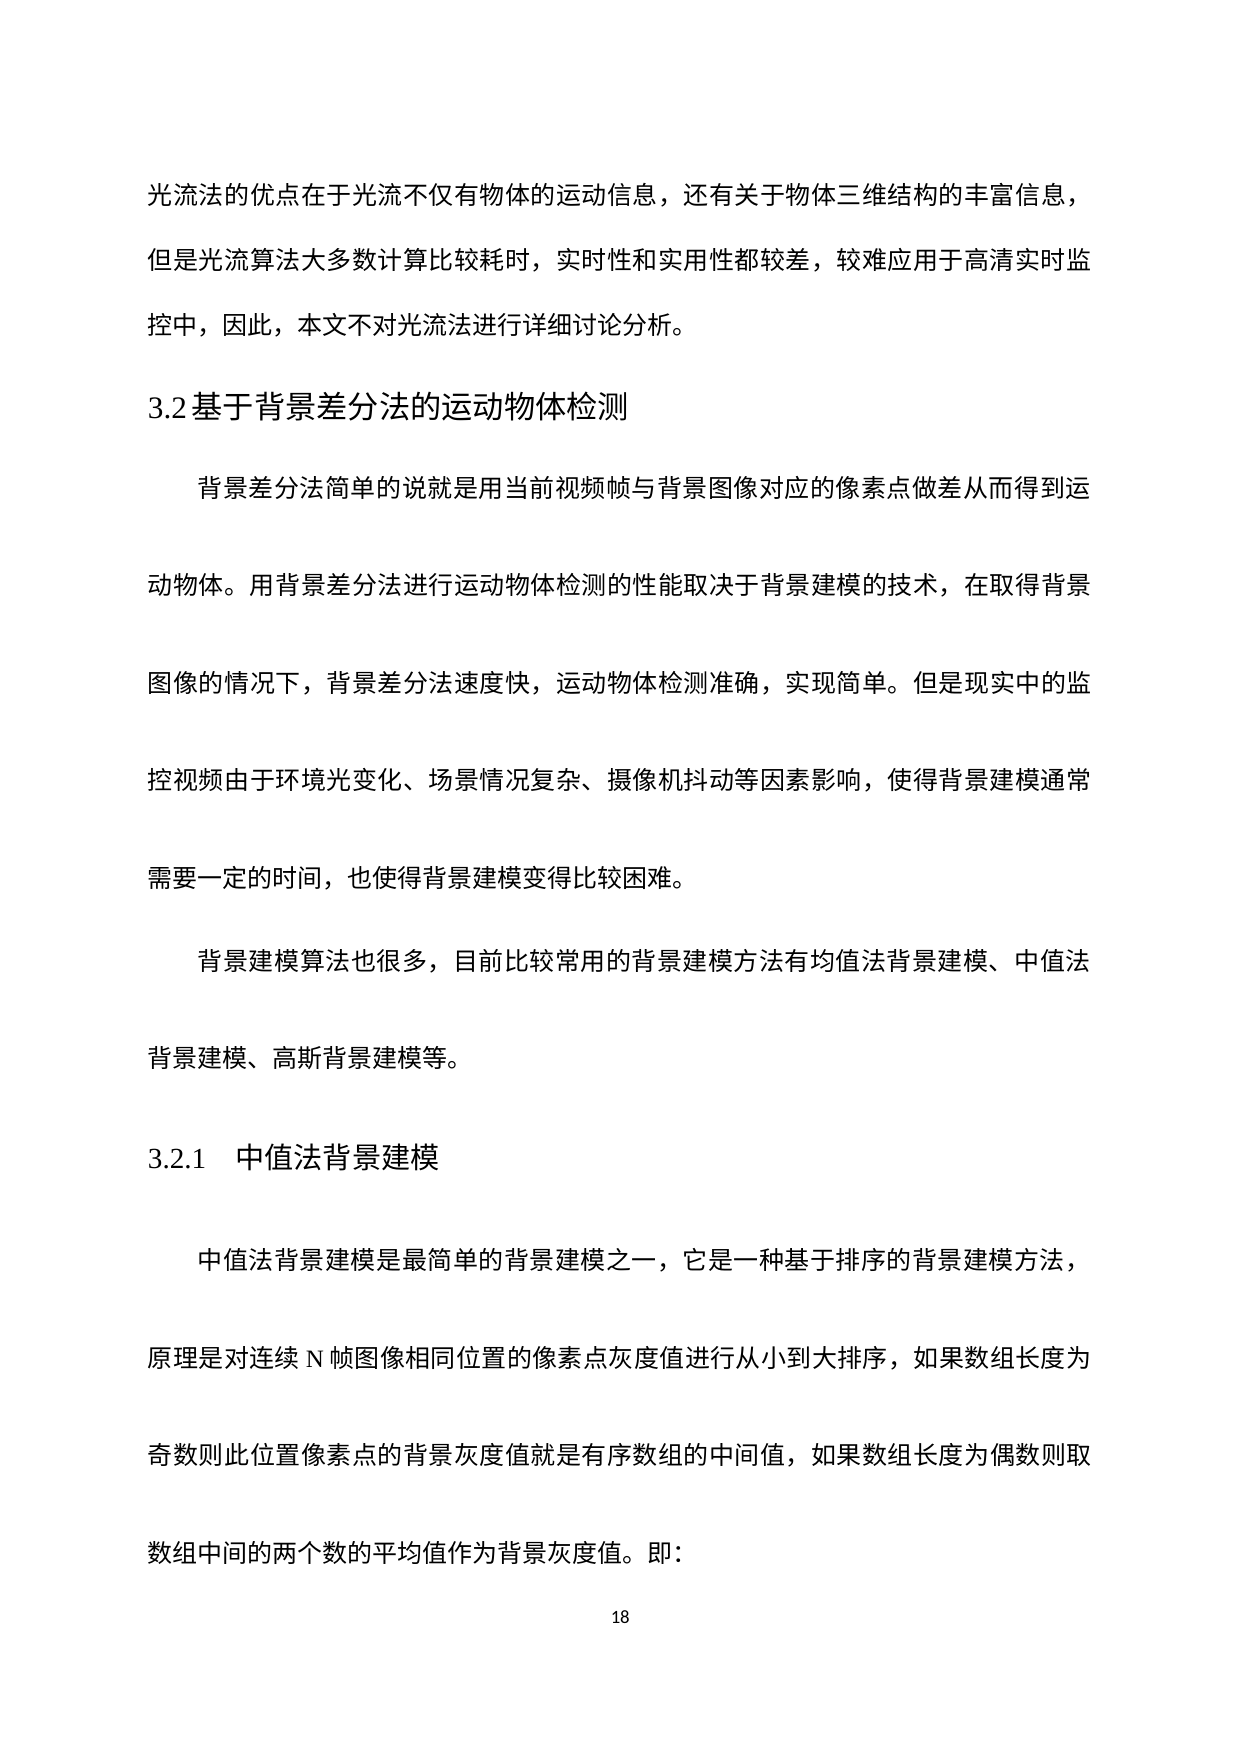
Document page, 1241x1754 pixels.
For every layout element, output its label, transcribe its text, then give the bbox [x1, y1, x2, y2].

text 背景差分法简单的说就是用当前视频帧与背景图像对应的像素点做差从而得到运动物体。用背景差分法进行运动物体检测的性能取决于背景建模的技术，在取得背景图像的情况下，背景差分法速度快，运动物体检测准确，实现简单。但是现实中的监控视频由于环境光变化、场景情况复杂、摄像机抖动等因素影响，使得背景建模通常需要一定的时间，也使得背景建模变得比较困难。 [148, 454, 1092, 909]
text 背景建模算法也很多，目前比较常用的背景建模方法有均值法背景建模、中值法背景建模、高斯背景建模等。 [148, 927, 1092, 1089]
text 中值法背景建模是最简单的背景建模之一，它是一种基于排序的背景建模方法，原理是对连续N帧图像相同位置的像素点灰度值进行从小到大排序，如果数组长度为奇数则此位置像素点的背景灰度值就是有序数组的中间值，如果数组长度为偶数则取数组中间的两个数的平均值作为背景灰度值。即： [148, 1226, 1092, 1584]
list 基于背景差分法的运动物体检测 [148, 372, 1092, 437]
list 中值法背景建模 [148, 1124, 1092, 1189]
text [148, 161, 1092, 356]
